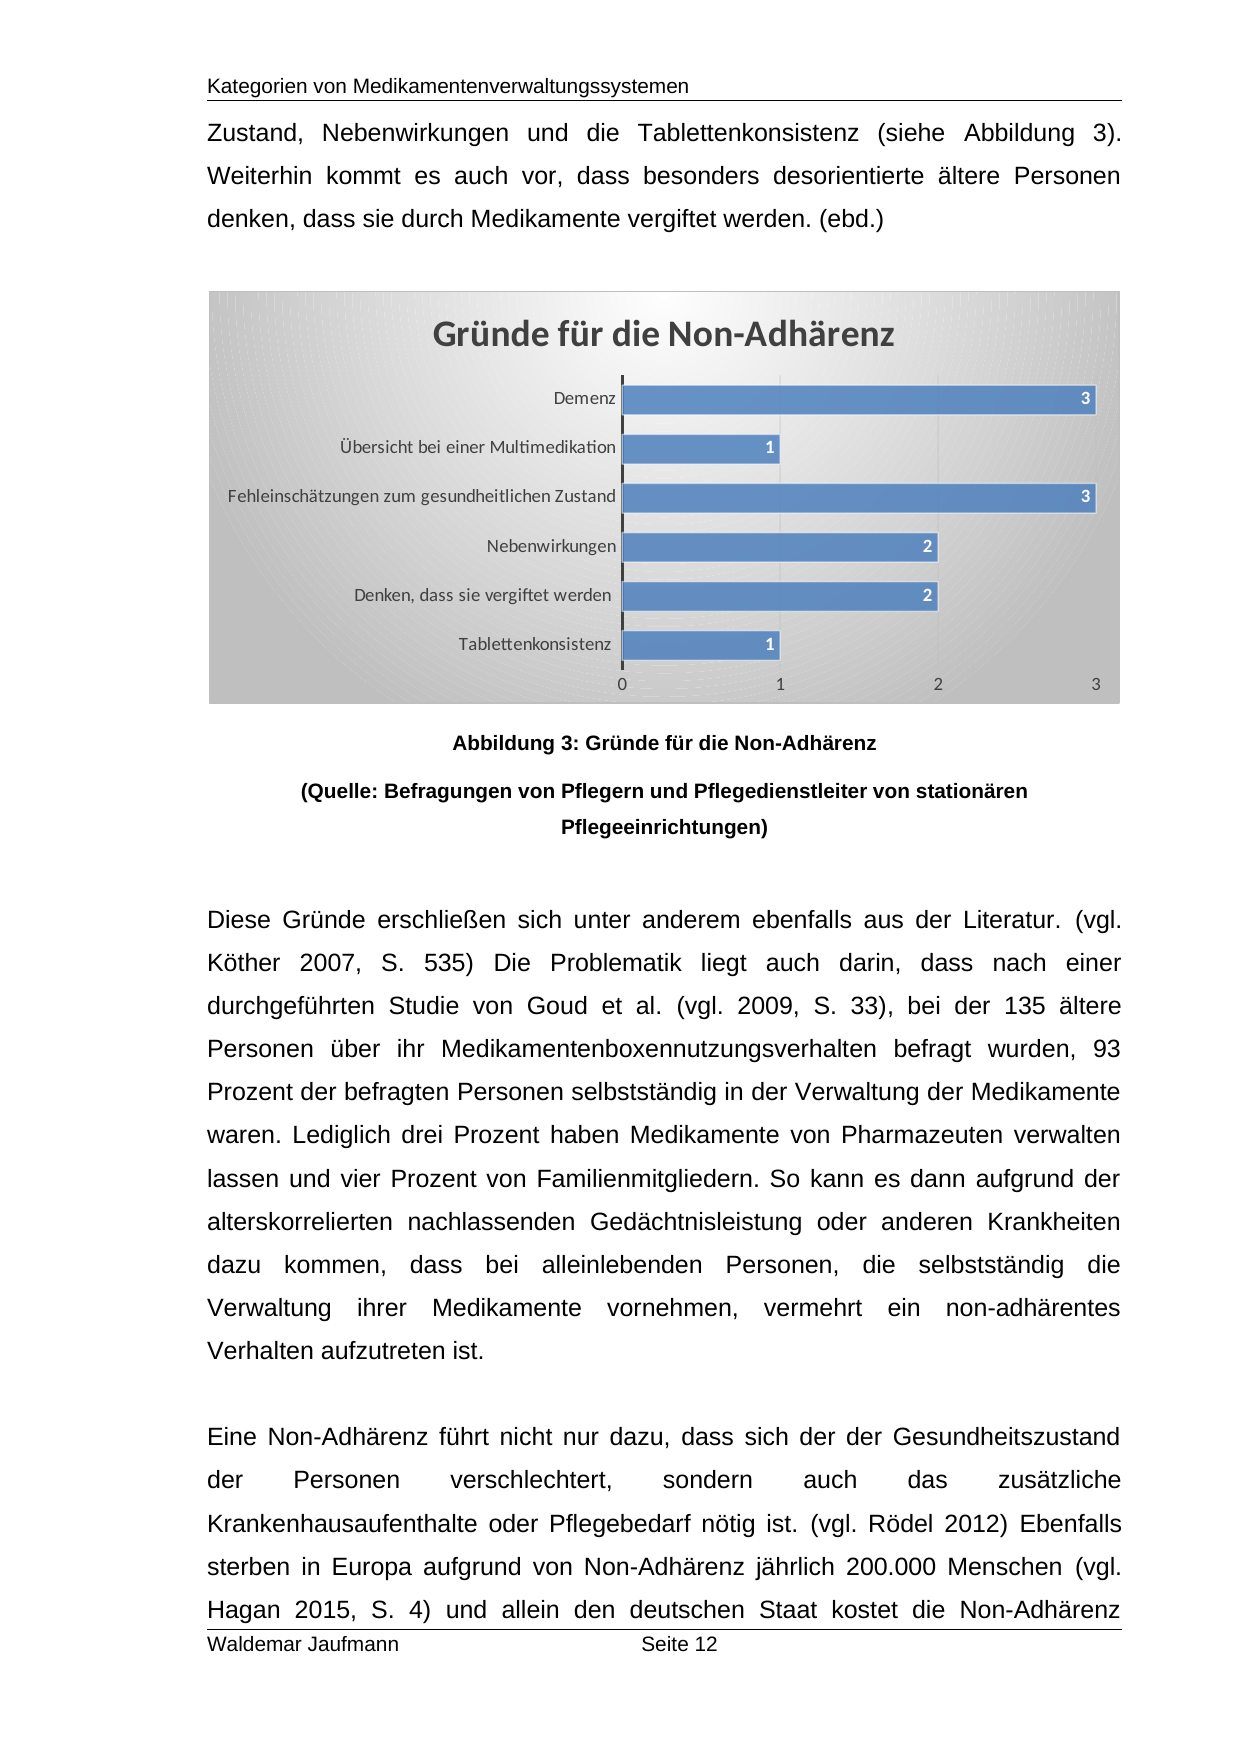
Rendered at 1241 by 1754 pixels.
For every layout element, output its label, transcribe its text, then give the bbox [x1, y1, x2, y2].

text Diese Gründe erschließen sich unter anderem ebenfalls aus der Literatur. (vgl. Köther 2007, S. 535) Die Problematik liegt auch darin, dass nach einer durchgeführten Studie von Goud et al. (vgl. 2009, S. 33), bei der 135 ältere Personen über ihr Medikamentenboxennutzungsverhalten befragt wurden, 93 Prozent der befragten Personen selbstständig in der Verwaltung der Medikamente waren. Lediglich drei Prozent haben Medikamente von Pharmazeuten verwalten lassen und vier Prozent von Familienmitgliedern. So kann es dann aufgrund der alterskorrelierten nachlassenden Gedächtnisleistung oder anderen Krankheiten dazu kommen, dass bei alleinlebenden Personen, die selbstständig die Verwaltung ihrer Medikamente vornehmen, vermehrt ein non-adhärentes Verhalten aufzutreten ist. [207, 905, 1122, 1365]
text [207, 118, 1122, 233]
text (Quelle: Befragungen von Pflegern und Pflegedienstleiter von stationären Pflegeeinrichtungen) [207, 779, 1122, 839]
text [207, 1422, 1122, 1624]
text Abbildung 3: Gründe für die Non-Adhärenz [207, 731, 1122, 755]
